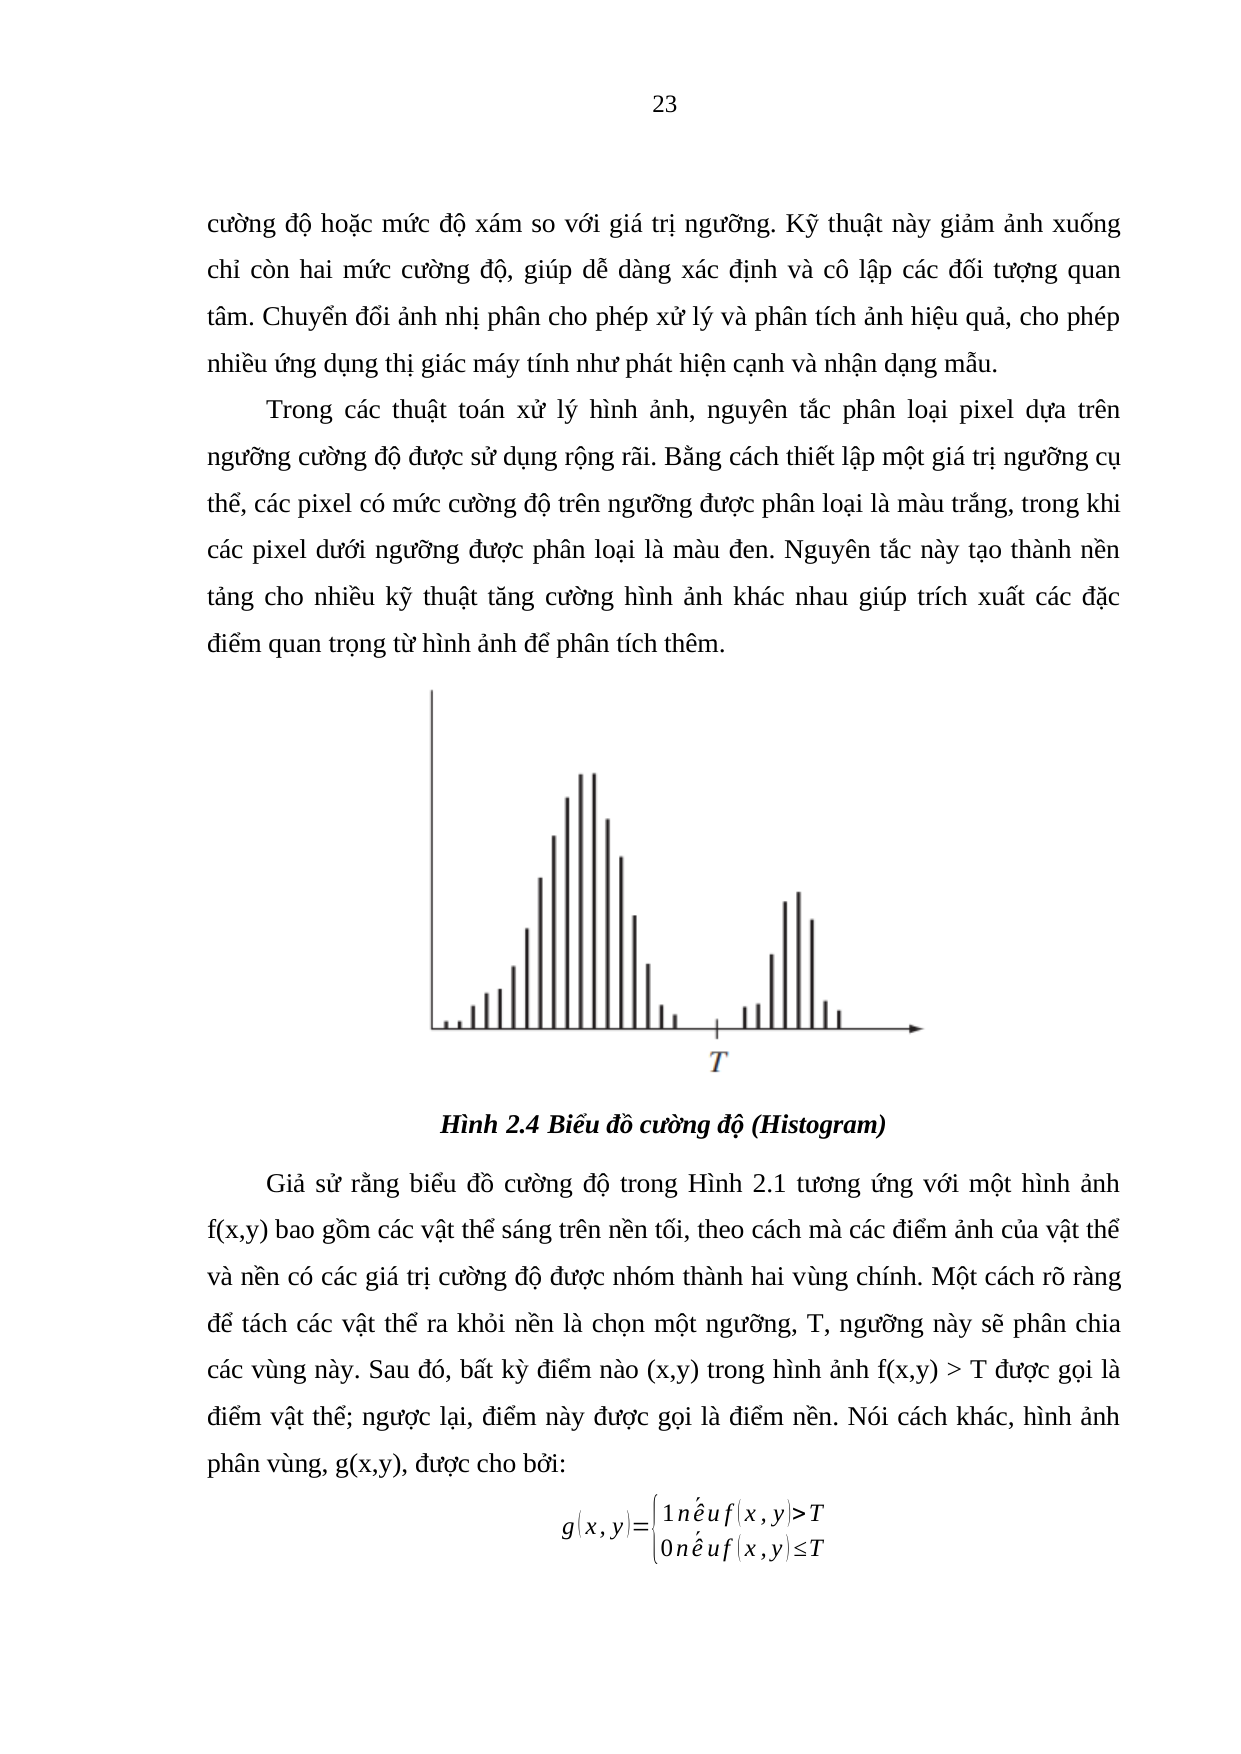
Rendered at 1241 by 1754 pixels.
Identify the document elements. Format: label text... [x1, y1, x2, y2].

text Giả sử rằng biểu đồ cường độ trong Hình 2.1 tương ứng với một hình ảnh f(x,y) bao gồm các vật thể sáng trên nền tối, theo cách mà các điểm ảnh của vật thể và nền có các giá trị cường độ được nhóm thành hai vùng chính. Một cách rõ ràng để tách các vật thể ra khỏi nền là chọn một ngưỡng, T, ngưỡng này sẽ phân chia các vùng này. Sau đó, bất kỳ điểm nào (x,y) trong hình ảnh f(x,y) > T được gọi là điểm vật thể; ngược lại, điểm này được gọi là điểm nền. Nói cách khác, hình ảnh phân vùng, g(x,y), được cho bởi: [207, 1167, 1122, 1478]
text Hình 2.4 Biểu đồ cường độ (Histogram) [207, 1108, 1122, 1139]
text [207, 207, 1122, 378]
text Trong các thuật toán xử lý hình ảnh, nguyên tắc phân loại pixel dựa trên ngưỡng cường độ được sử dụng rộng rãi. Bằng cách thiết lập một giá trị ngưỡng cụ thể, các pixel có mức cường độ trên ngưỡng được phân loại là màu trắng, trong khi các pixel dưới ngưỡng được phân loại là màu đen. Nguyên tắc này tạo thành nền tảng cho nhiều kỹ thuật tăng cường hình ảnh khác nhau giúp trích xuất các đặc điểm quan trọng từ hình ảnh để phân tích thêm. [207, 393, 1122, 658]
picture [408, 673, 933, 1080]
